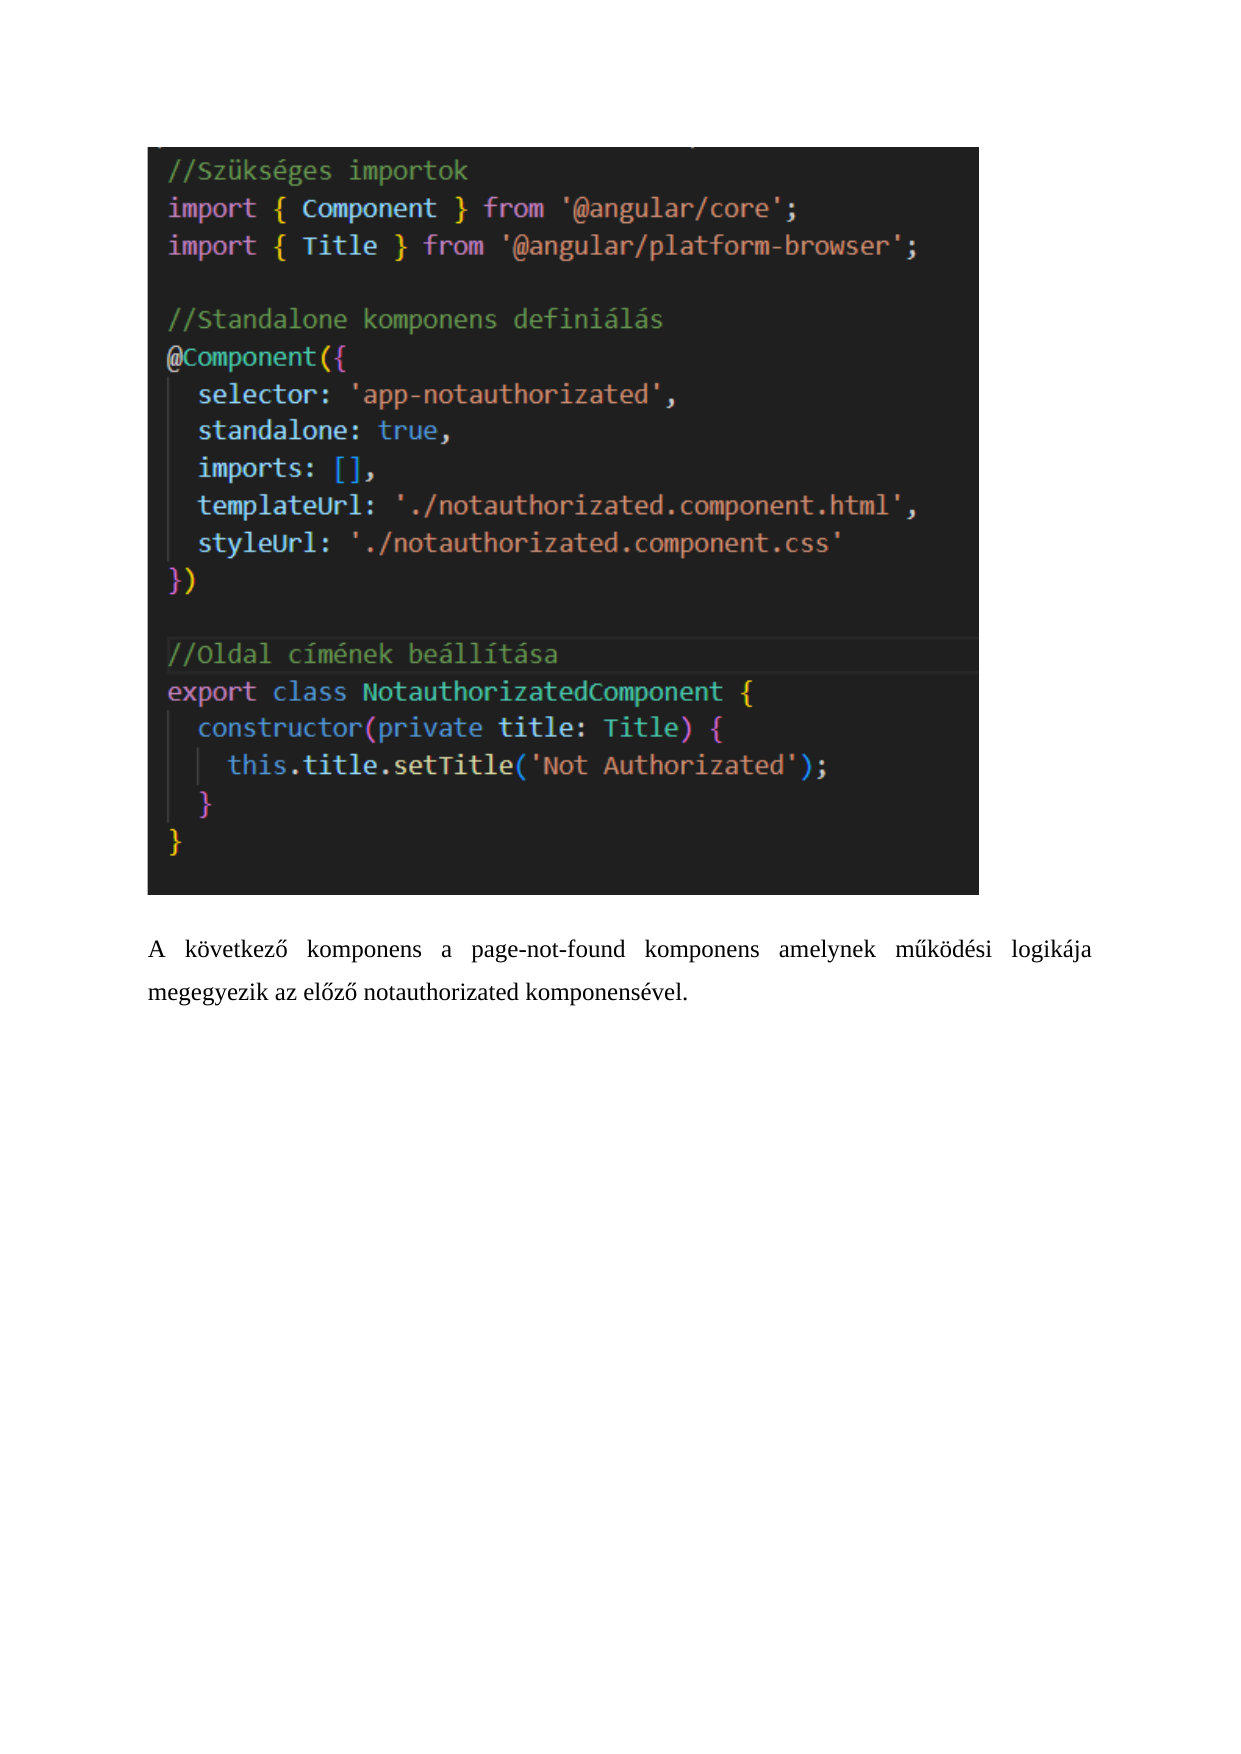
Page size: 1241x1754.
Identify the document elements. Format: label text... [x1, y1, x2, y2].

picture [147, 147, 979, 895]
text A következő komponens a page-not-found komponens amelynek működési logikája megegyezik az előző notauthorizated komponensével. [148, 934, 1093, 1006]
